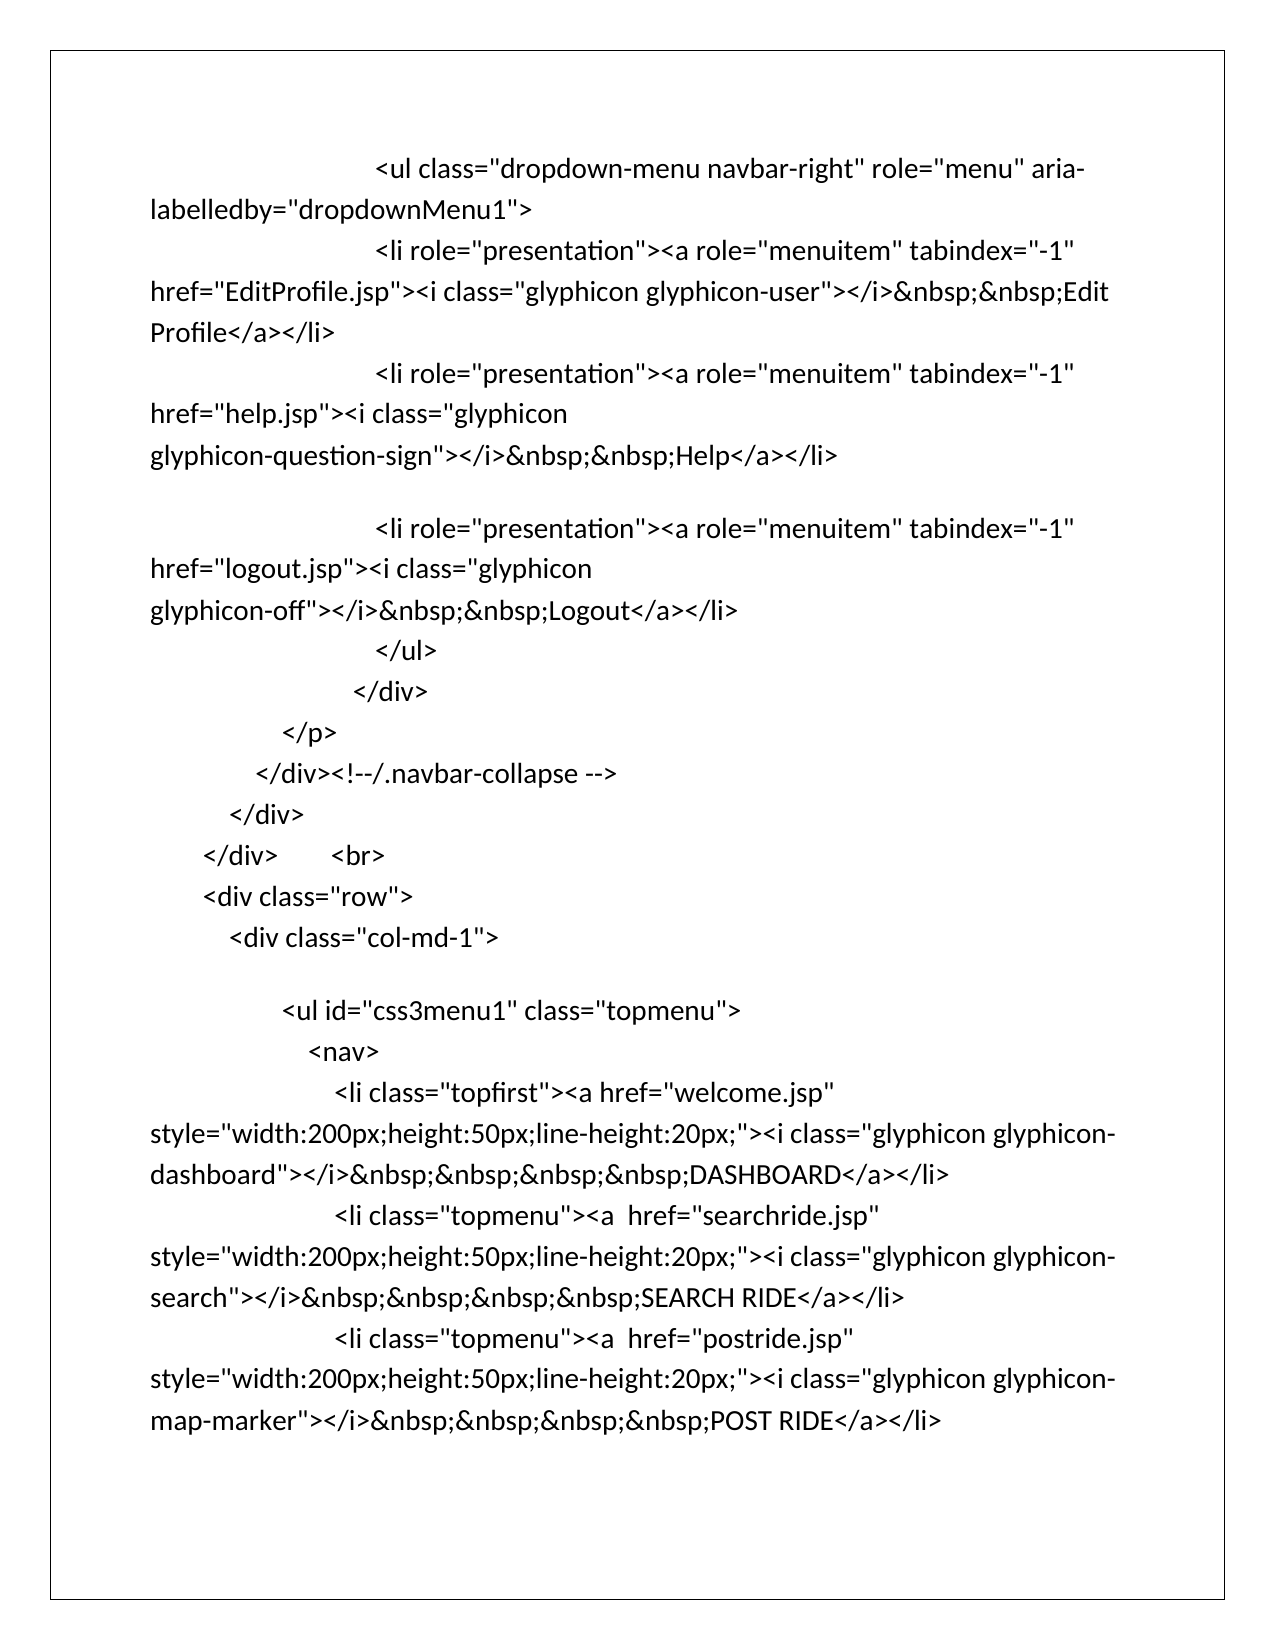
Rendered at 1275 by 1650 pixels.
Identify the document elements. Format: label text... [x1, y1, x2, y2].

text </ul> [150, 632, 1125, 668]
text </div> <br> [150, 837, 1125, 873]
text <li class="topmenu"><a href="searchride.jsp" style="width:200px;height:50px;line-height:20px;"><i class="glyphicon glyphicon-search"></i>&nbsp;&nbsp;&nbsp;&nbsp;SEARCH RIDE</a></li> [150, 1197, 1125, 1314]
text <ul class="dropdown-menu navbar-right" role="menu" aria-labelledby="dropdownMenu1"> [150, 150, 1125, 227]
text <li role="presentation"><a role="menuitem" tabindex="-1" href="EditProfile.jsp"><i class="glyphicon glyphicon-user"></i>&nbsp;&nbsp;Edit Profile</a></li> [150, 232, 1125, 349]
text </div> [150, 673, 1125, 709]
text <li role="presentation"><a role="menuitem" tabindex="-1" href="help.jsp"><i class="glyphicon glyphicon-question-sign"></i>&nbsp;&nbsp;Help</a></li> [150, 355, 1125, 472]
text </div> [150, 796, 1125, 832]
text <div class="row"> [150, 878, 1125, 914]
text </p> [150, 714, 1125, 750]
text <li class="topmenu"><a href="postride.jsp" style="width:200px;height:50px;line-height:20px;"><i class="glyphicon glyphicon-map-marker"></i>&nbsp;&nbsp;&nbsp;&nbsp;POST RIDE</a></li> [150, 1320, 1125, 1437]
text <ul id="css3menu1" class="topmenu"> [150, 992, 1125, 1028]
text <div class="col-md-1"> [150, 919, 1125, 955]
text </div><!--/.navbar-collapse --> [150, 755, 1125, 791]
text <li role="presentation"><a role="menuitem" tabindex="-1" href="logout.jsp"><i class="glyphicon glyphicon-off"></i>&nbsp;&nbsp;Logout</a></li> [150, 510, 1125, 627]
text <nav> [150, 1033, 1125, 1069]
text <li class="topfirst"><a href="welcome.jsp" style="width:200px;height:50px;line-height:20px;"><i class="glyphicon glyphicon-dashboard"></i>&nbsp;&nbsp;&nbsp;&nbsp;DASHBOARD</a></li> [150, 1074, 1125, 1192]
